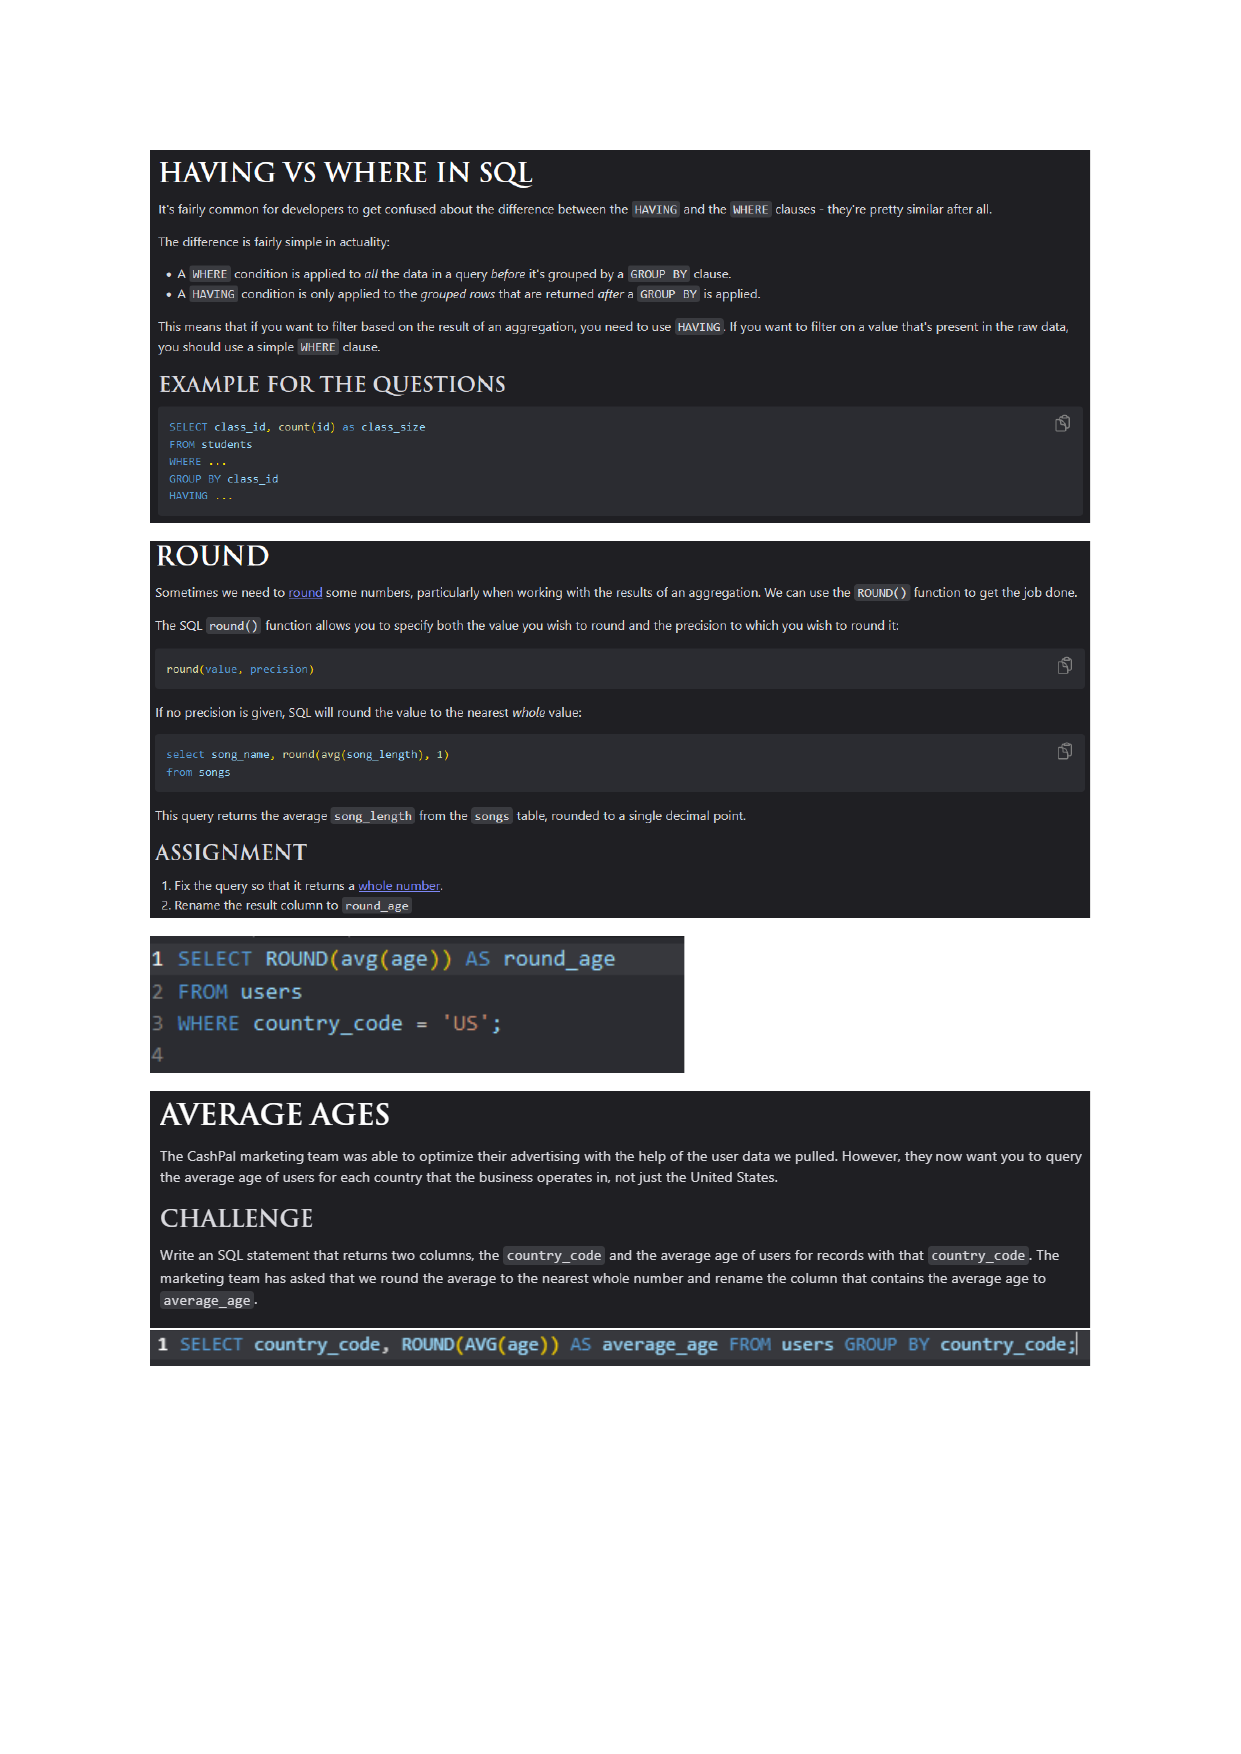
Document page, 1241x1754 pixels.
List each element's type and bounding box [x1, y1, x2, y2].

picture [150, 150, 1091, 523]
picture [150, 541, 1091, 918]
picture [150, 1091, 1091, 1328]
picture [150, 936, 685, 1073]
picture [150, 1330, 1091, 1366]
